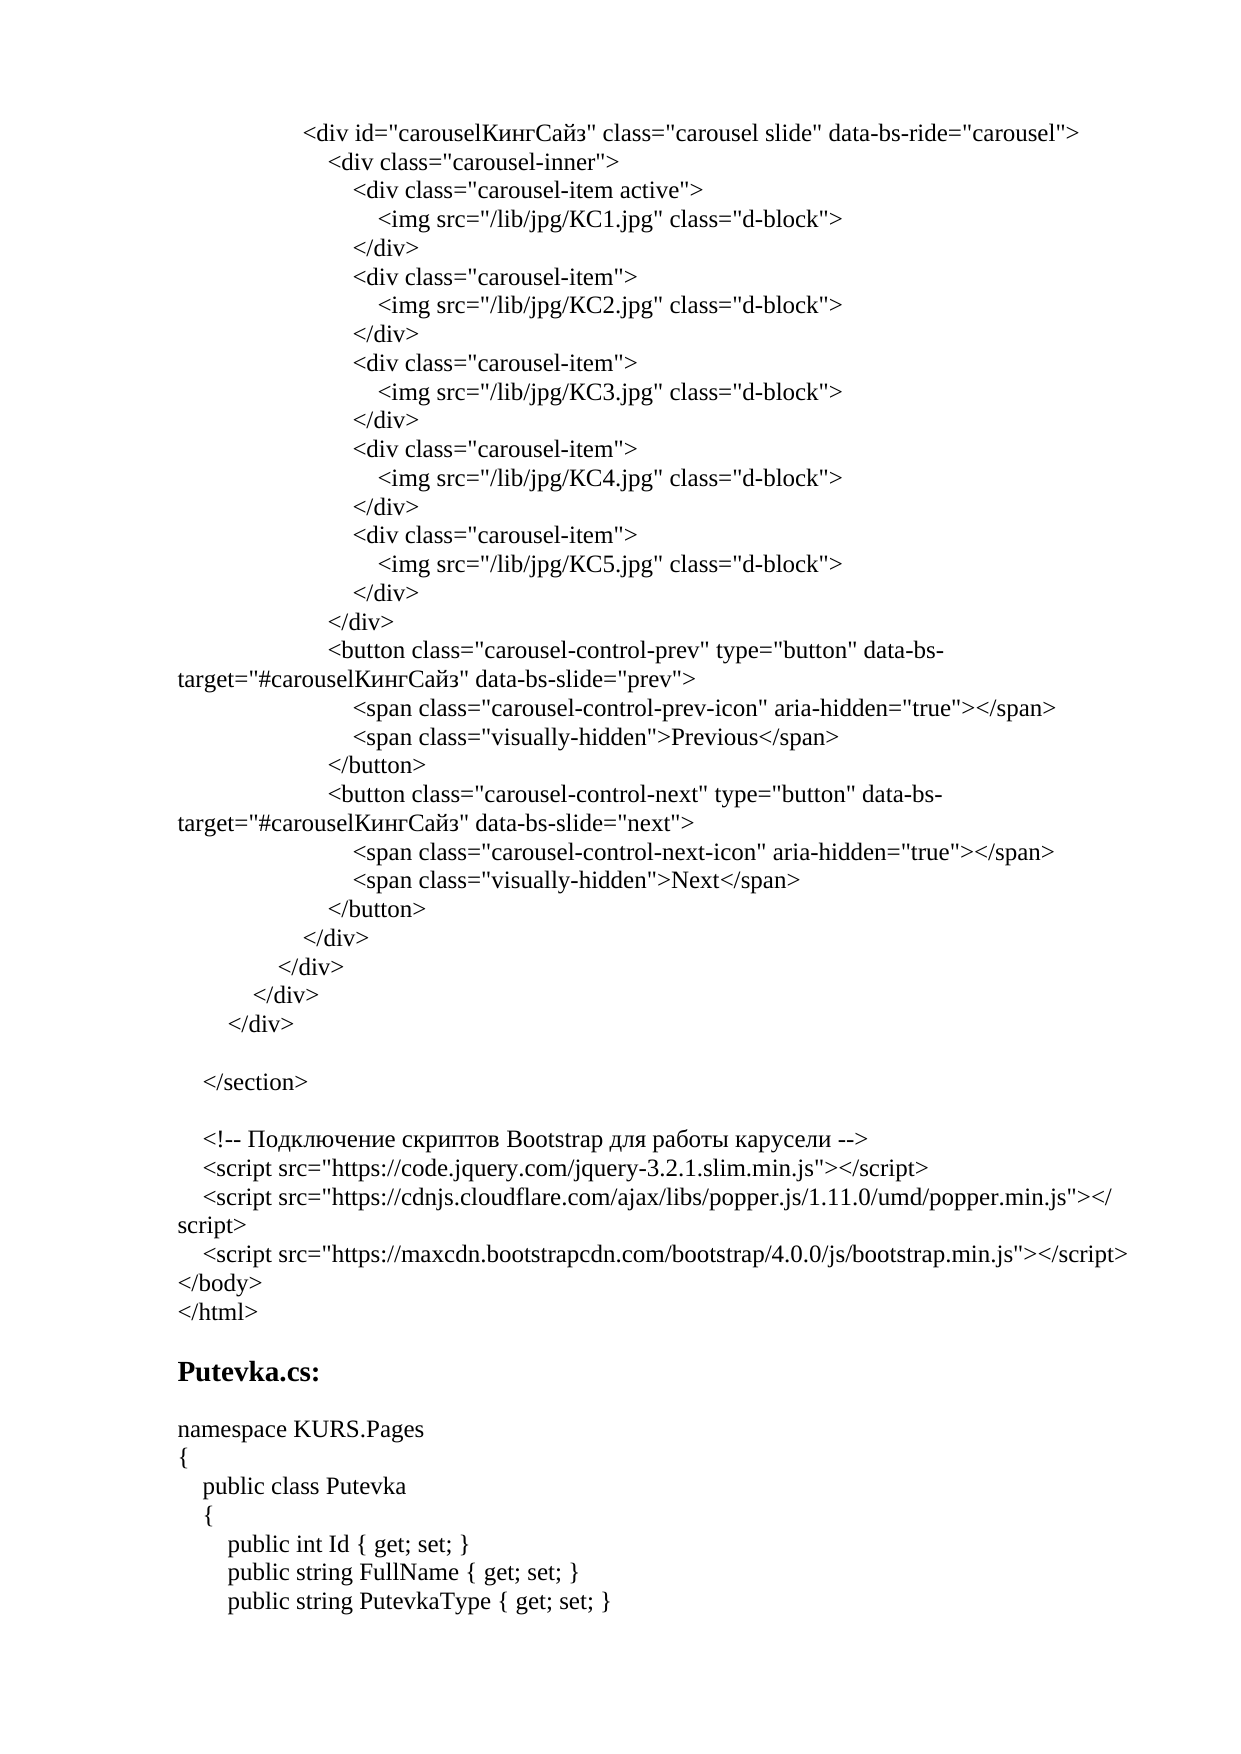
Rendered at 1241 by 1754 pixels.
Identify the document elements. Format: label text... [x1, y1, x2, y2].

text <img src="/lib/jpg/КС1.jpg" class="d-block"> [177, 204, 1152, 233]
text <div class="carousel-item"> [177, 348, 1152, 377]
text </div> [177, 492, 1152, 521]
text <div class="carousel-item"> [177, 262, 1152, 291]
text <img src="/lib/jpg/КС3.jpg" class="d-block"> [177, 377, 1152, 406]
text <div id="carouselКингСайз" class="carousel slide" data-bs-ride="carousel"> [177, 118, 1152, 147]
text <div class="carousel-inner"> [177, 147, 1152, 176]
text <span class="visually-hidden">Previous</span> [177, 722, 1152, 751]
text </div> [177, 607, 1152, 636]
text <div class="carousel-item"> [177, 521, 1152, 549]
text <div class="carousel-item active"> [177, 176, 1152, 204]
text <!-- Подключение скриптов Bootstrap для работы карусели --> [177, 1124, 1152, 1153]
text <img src="/lib/jpg/КС2.jpg" class="d-block"> [177, 291, 1152, 319]
text Putevka.cs: [177, 1354, 1152, 1388]
text public string FullName { get; set; } [177, 1557, 1152, 1586]
text <script src="https://cdnjs.cloudflare.com/ajax/libs/popper.js/1.11.0/umd/popper.min.js"></script> [177, 1182, 1152, 1239]
text </div> [177, 981, 1152, 1009]
text </body> [177, 1268, 1152, 1297]
text namespace KURS.Pages [177, 1414, 1152, 1442]
text public class Putevka [177, 1471, 1152, 1500]
text </div> [177, 319, 1152, 348]
text <div class="carousel-item"> [177, 434, 1152, 463]
text </div> [177, 1009, 1152, 1038]
text </div> [177, 233, 1152, 262]
text { [177, 1500, 1152, 1529]
text <img src="/lib/jpg/КС4.jpg" class="d-block"> [177, 463, 1152, 492]
text </div> [177, 952, 1152, 981]
text </button> [177, 751, 1152, 779]
text <span class="carousel-control-prev-icon" aria-hidden="true"></span> [177, 693, 1152, 722]
text </section> [177, 1067, 1152, 1096]
text <script src="https://code.jquery.com/jquery-3.2.1.slim.min.js"></script> [177, 1153, 1152, 1182]
text </button> [177, 894, 1152, 923]
text <button class="carousel-control-prev" type="button" data-bs-target="#carouselКингСайз" data-bs-slide="prev"> [177, 636, 1152, 693]
text <span class="visually-hidden">Next</span> [177, 866, 1152, 894]
text <script src="https://maxcdn.bootstrapcdn.com/bootstrap/4.0.0/js/bootstrap.min.js"></script> [177, 1239, 1152, 1268]
text </div> [177, 406, 1152, 434]
text <span class="carousel-control-next-icon" aria-hidden="true"></span> [177, 837, 1152, 866]
text <button class="carousel-control-next" type="button" data-bs-target="#carouselКингСайз" data-bs-slide="next"> [177, 779, 1152, 837]
text <img src="/lib/jpg/КС5.jpg" class="d-block"> [177, 549, 1152, 578]
text public int Id { get; set; } [177, 1529, 1152, 1557]
text { [177, 1442, 1152, 1471]
text </div> [177, 923, 1152, 952]
text </html> [177, 1297, 1152, 1326]
text public string PutevkaType { get; set; } [177, 1586, 1152, 1615]
text </div> [177, 578, 1152, 607]
